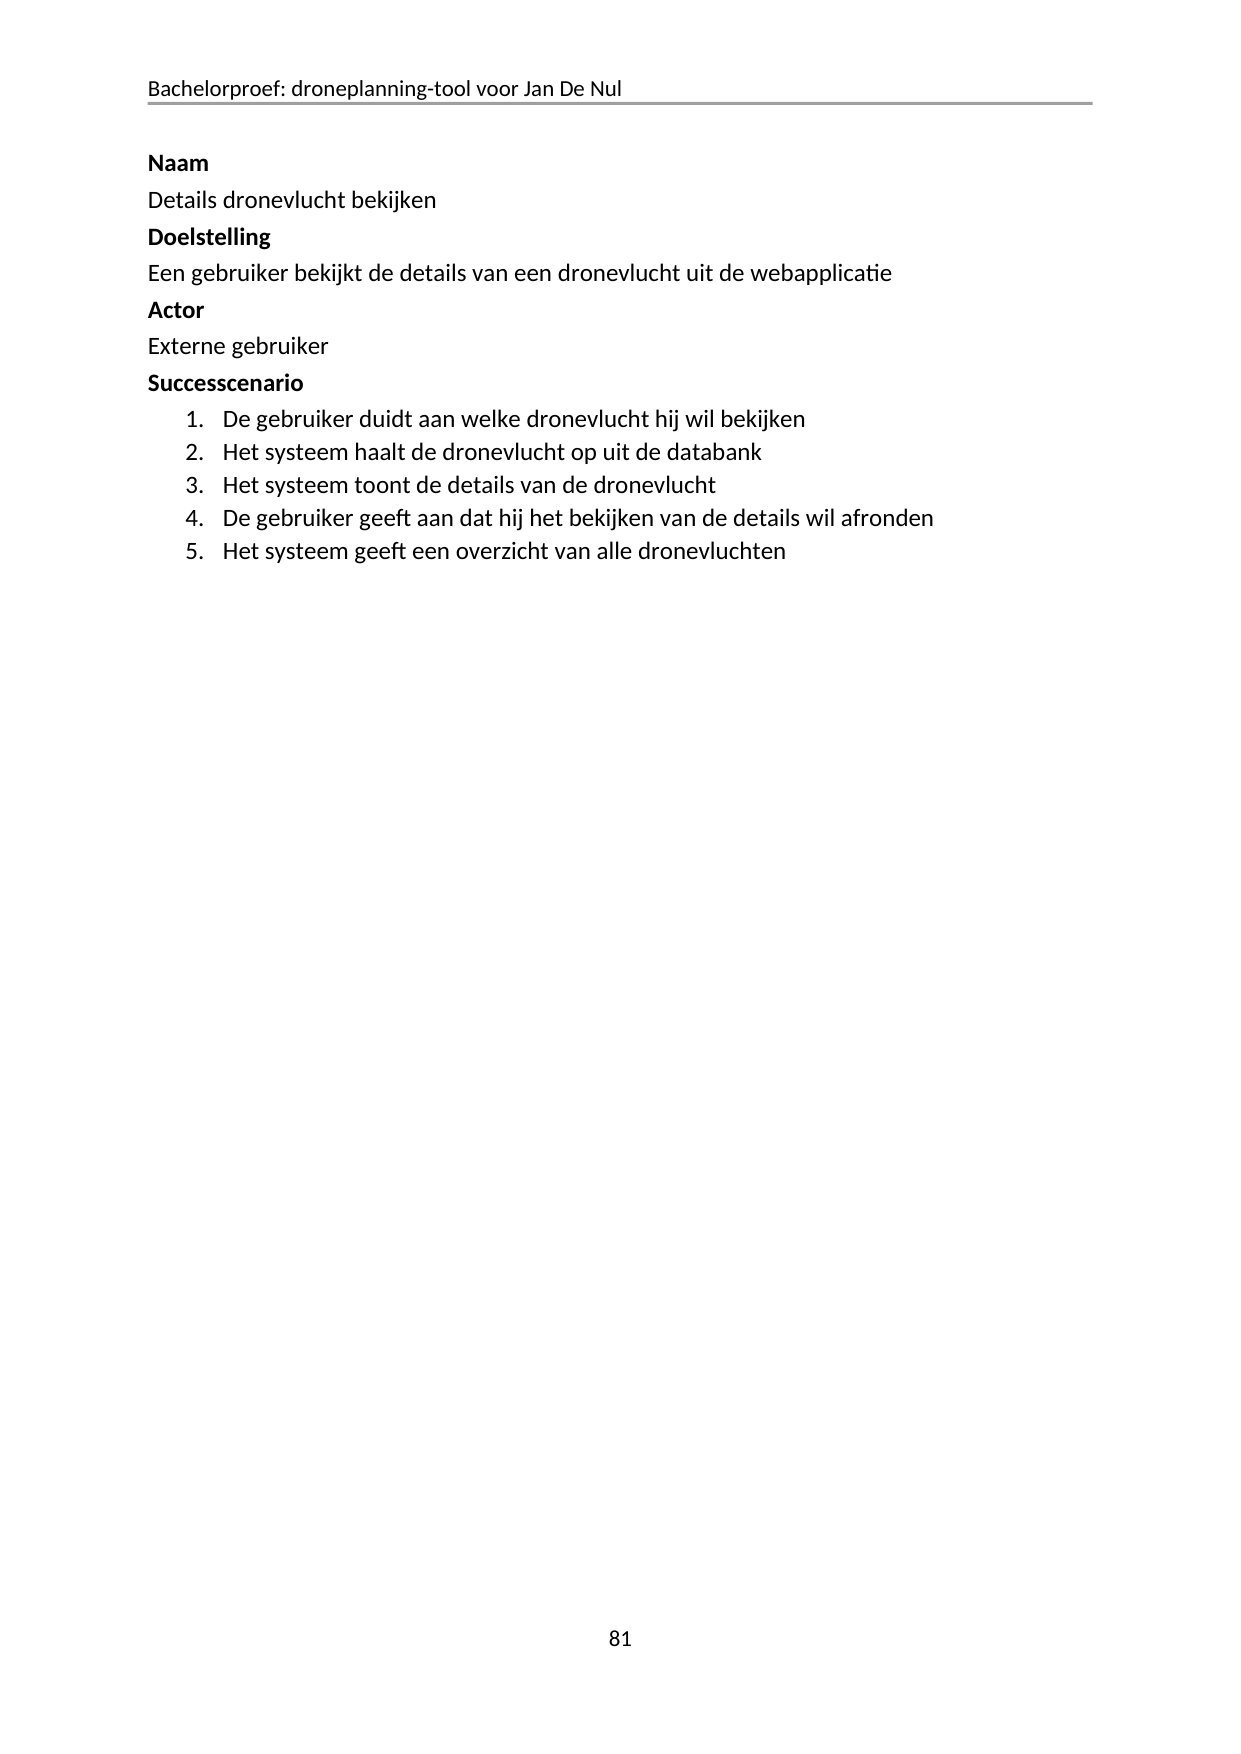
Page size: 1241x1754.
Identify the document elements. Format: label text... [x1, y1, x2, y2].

list De gebruiker geeft aan dat hij het bekijken van de details wil afronden [185, 502, 1093, 533]
text Details dronevlucht bekijken [148, 184, 1093, 215]
text Naam [148, 148, 1093, 178]
list Het systeem haalt de dronevlucht op uit de databank [185, 436, 1093, 467]
text Externe gebruiker [148, 330, 1093, 361]
text Actor [148, 294, 1093, 324]
list Het systeem geeft een overzicht van alle dronevluchten [185, 535, 1093, 566]
text Successcenario [148, 367, 1093, 397]
list Het systeem toont de details van de dronevlucht [185, 469, 1093, 500]
text Een gebruiker bekijkt de details van een dronevlucht uit de webapplicatie [148, 257, 1093, 288]
list De gebruiker duidt aan welke dronevlucht hij wil bekijken [185, 403, 1093, 434]
text Doelstelling [148, 221, 1093, 251]
